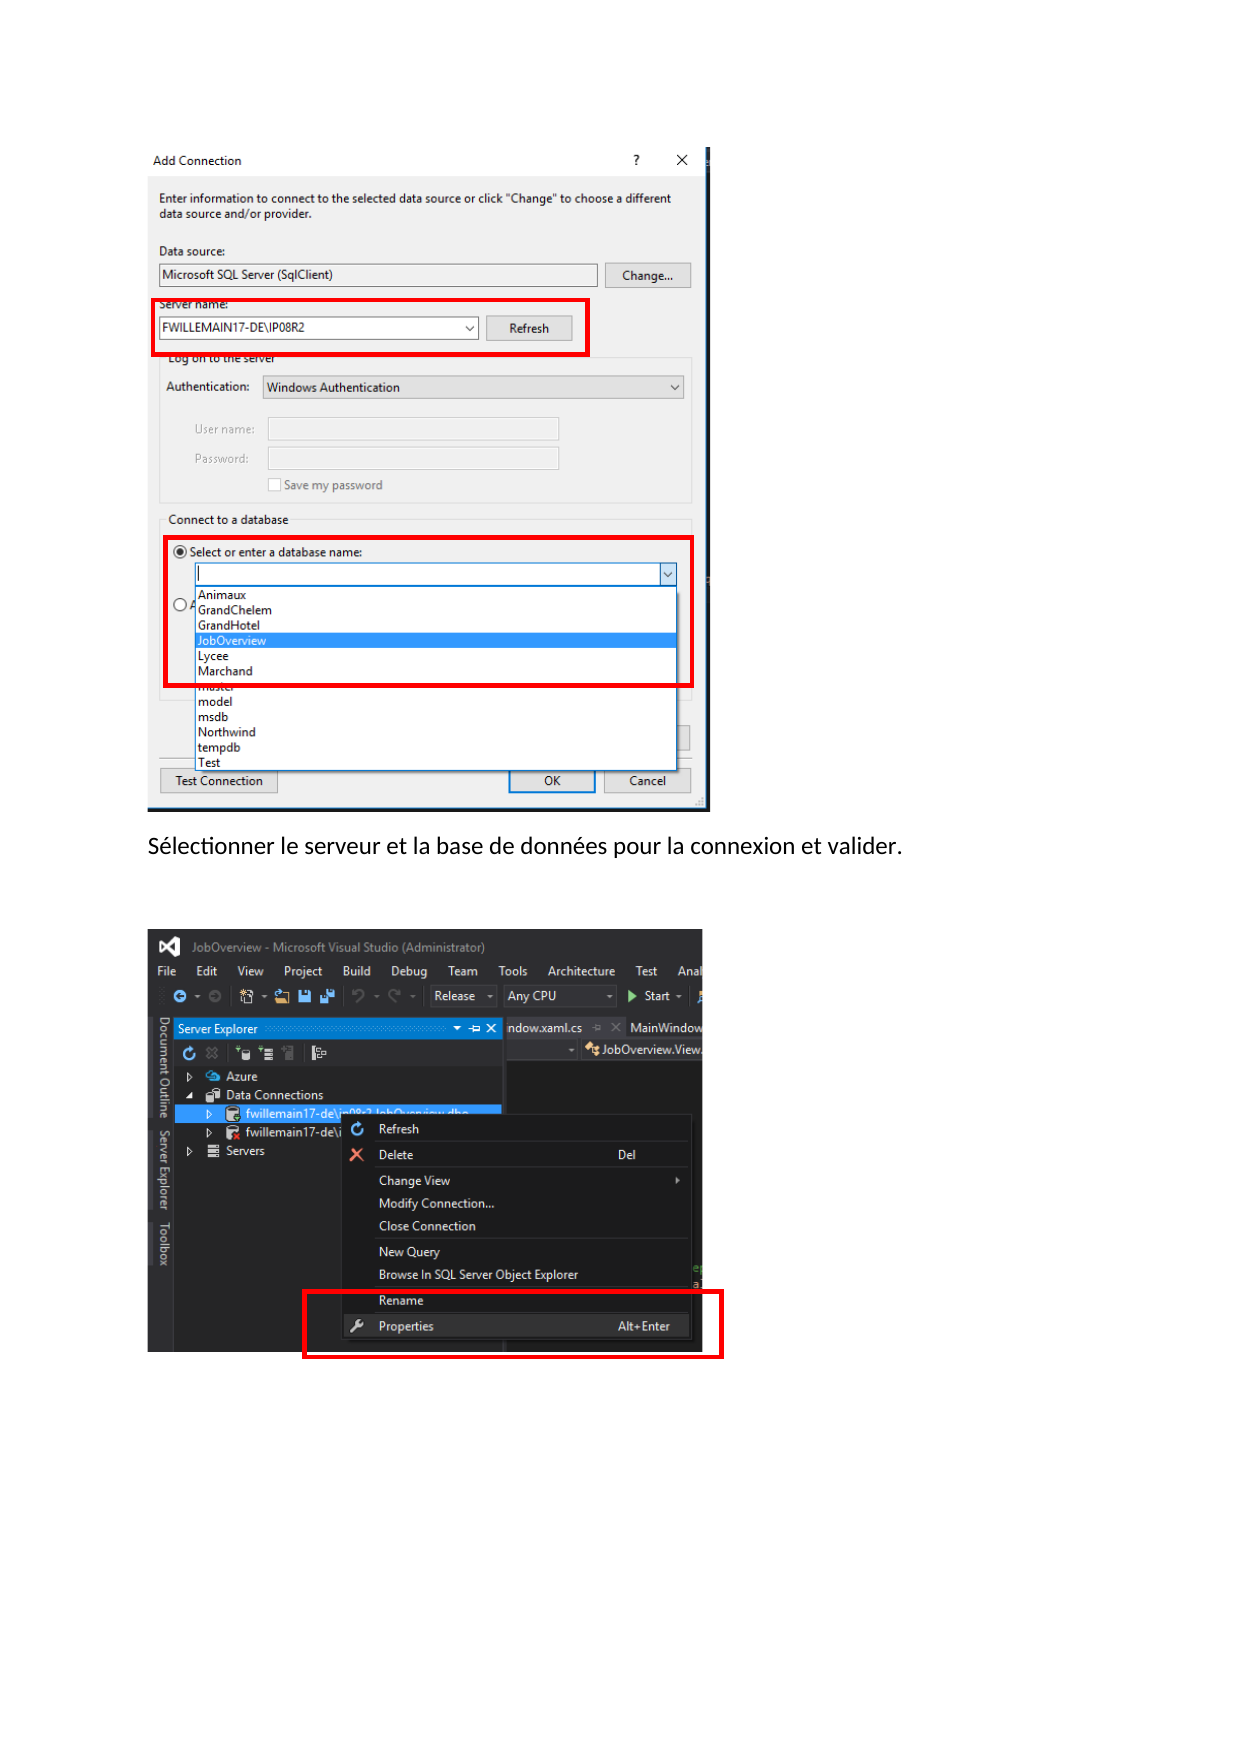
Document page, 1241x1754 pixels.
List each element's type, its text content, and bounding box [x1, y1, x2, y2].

text Sélectionner le serveur et la base de données pour la connexion et valider. [148, 831, 1093, 861]
picture [147, 929, 703, 1352]
picture [147, 147, 711, 812]
picture [307, 1294, 703, 1352]
